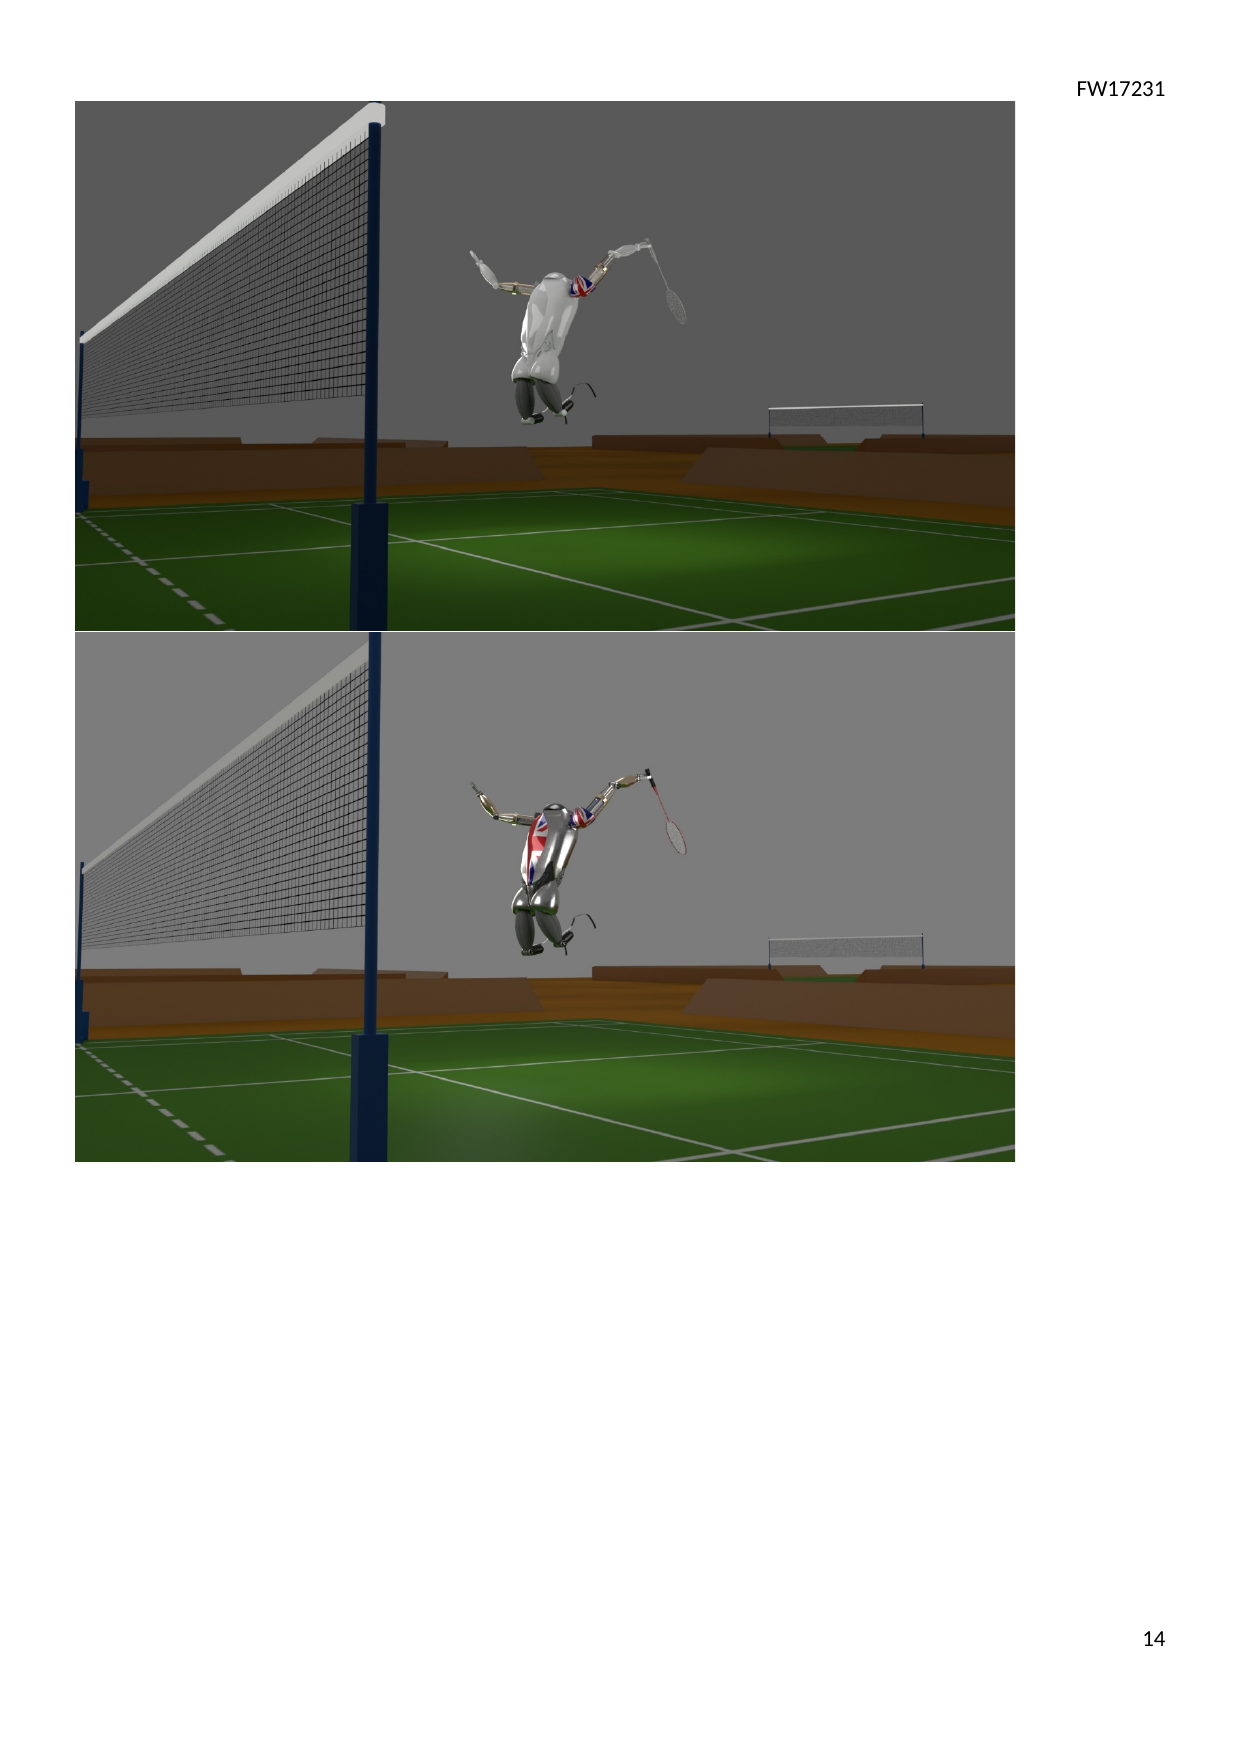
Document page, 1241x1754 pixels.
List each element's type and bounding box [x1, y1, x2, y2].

picture [75, 632, 1016, 1162]
picture [75, 101, 1016, 631]
